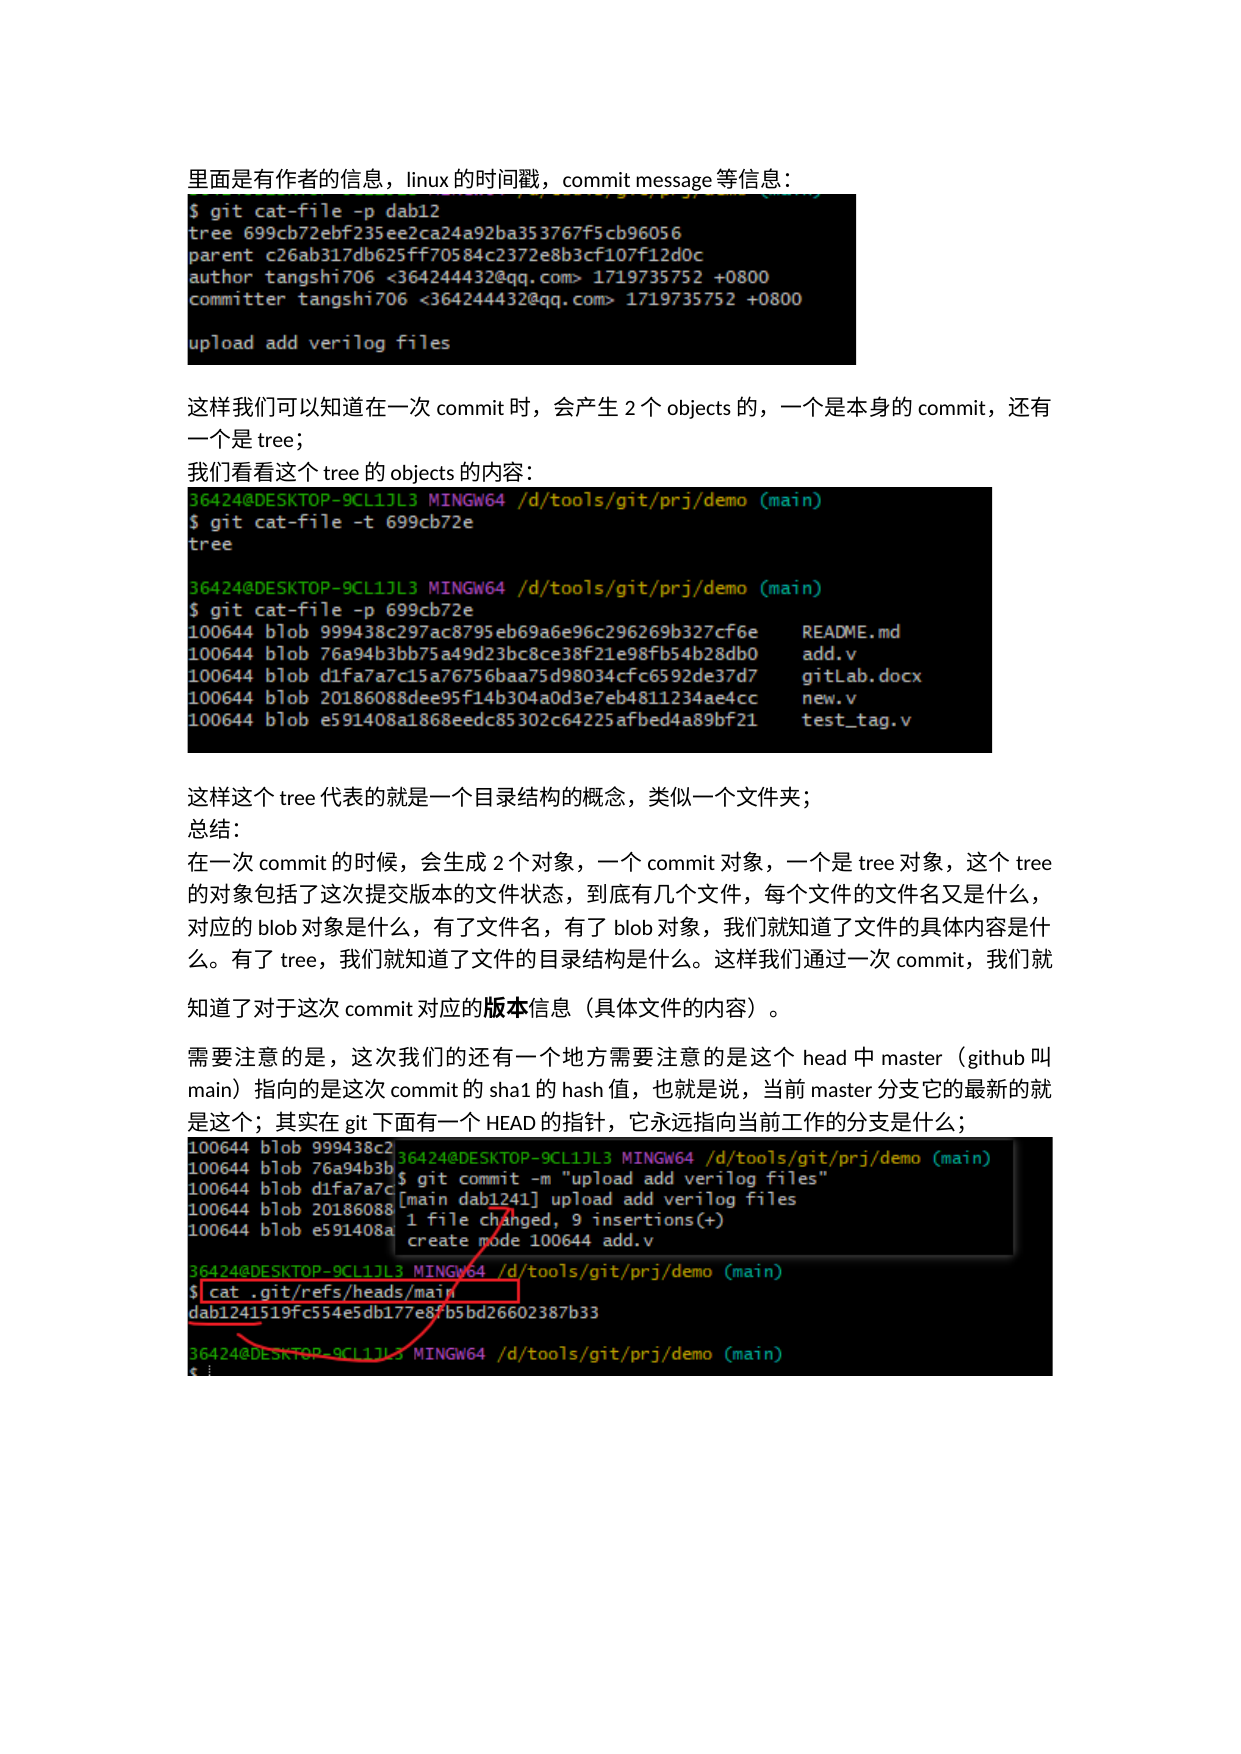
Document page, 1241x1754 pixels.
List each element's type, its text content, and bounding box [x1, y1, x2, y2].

picture [187, 194, 857, 365]
text 总结： [187, 812, 1053, 844]
text 我们看看这个tree的objects的内容： [187, 454, 1053, 487]
text 这样我们可以知道在一次commit时，会产生2个objects的，一个是本身的commit，还有一个是tree； [187, 389, 1053, 454]
text 在一次commit的时候，会生成2个对象，一个commit对象，一个是tree对象，这个tree的对象包括了这次提交版本的文件状态，到底有几个文件，每个文件的文件名又是什么，对应的blob对象是什么，有了文件名，有了blob对象，我们就知道了文件的具体内容是什么。有了tree，我们就知道了文件的目录结构是什么。这样我们通过一次commit，我们就知道了对于这次commit对应的版本信息（具体文件的内容）。 [187, 844, 1053, 1039]
text 需要注意的是，这次我们的还有一个地方需要注意的是这个head中master（github叫main）指向的是这次commit的sha1的hash值，也就是说，当前master分支它的最新的就是这个；其实在git下面有一个HEAD的指针，它永远指向当前工作的分支是什么； [187, 1039, 1053, 1137]
picture [187, 1137, 1053, 1376]
text 这样这个tree代表的就是一个目录结构的概念，类似一个文件夹； [187, 779, 1053, 812]
text 里面是有作者的信息，linux的时间戳，commit message等信息： [187, 162, 1053, 194]
picture [187, 487, 993, 753]
